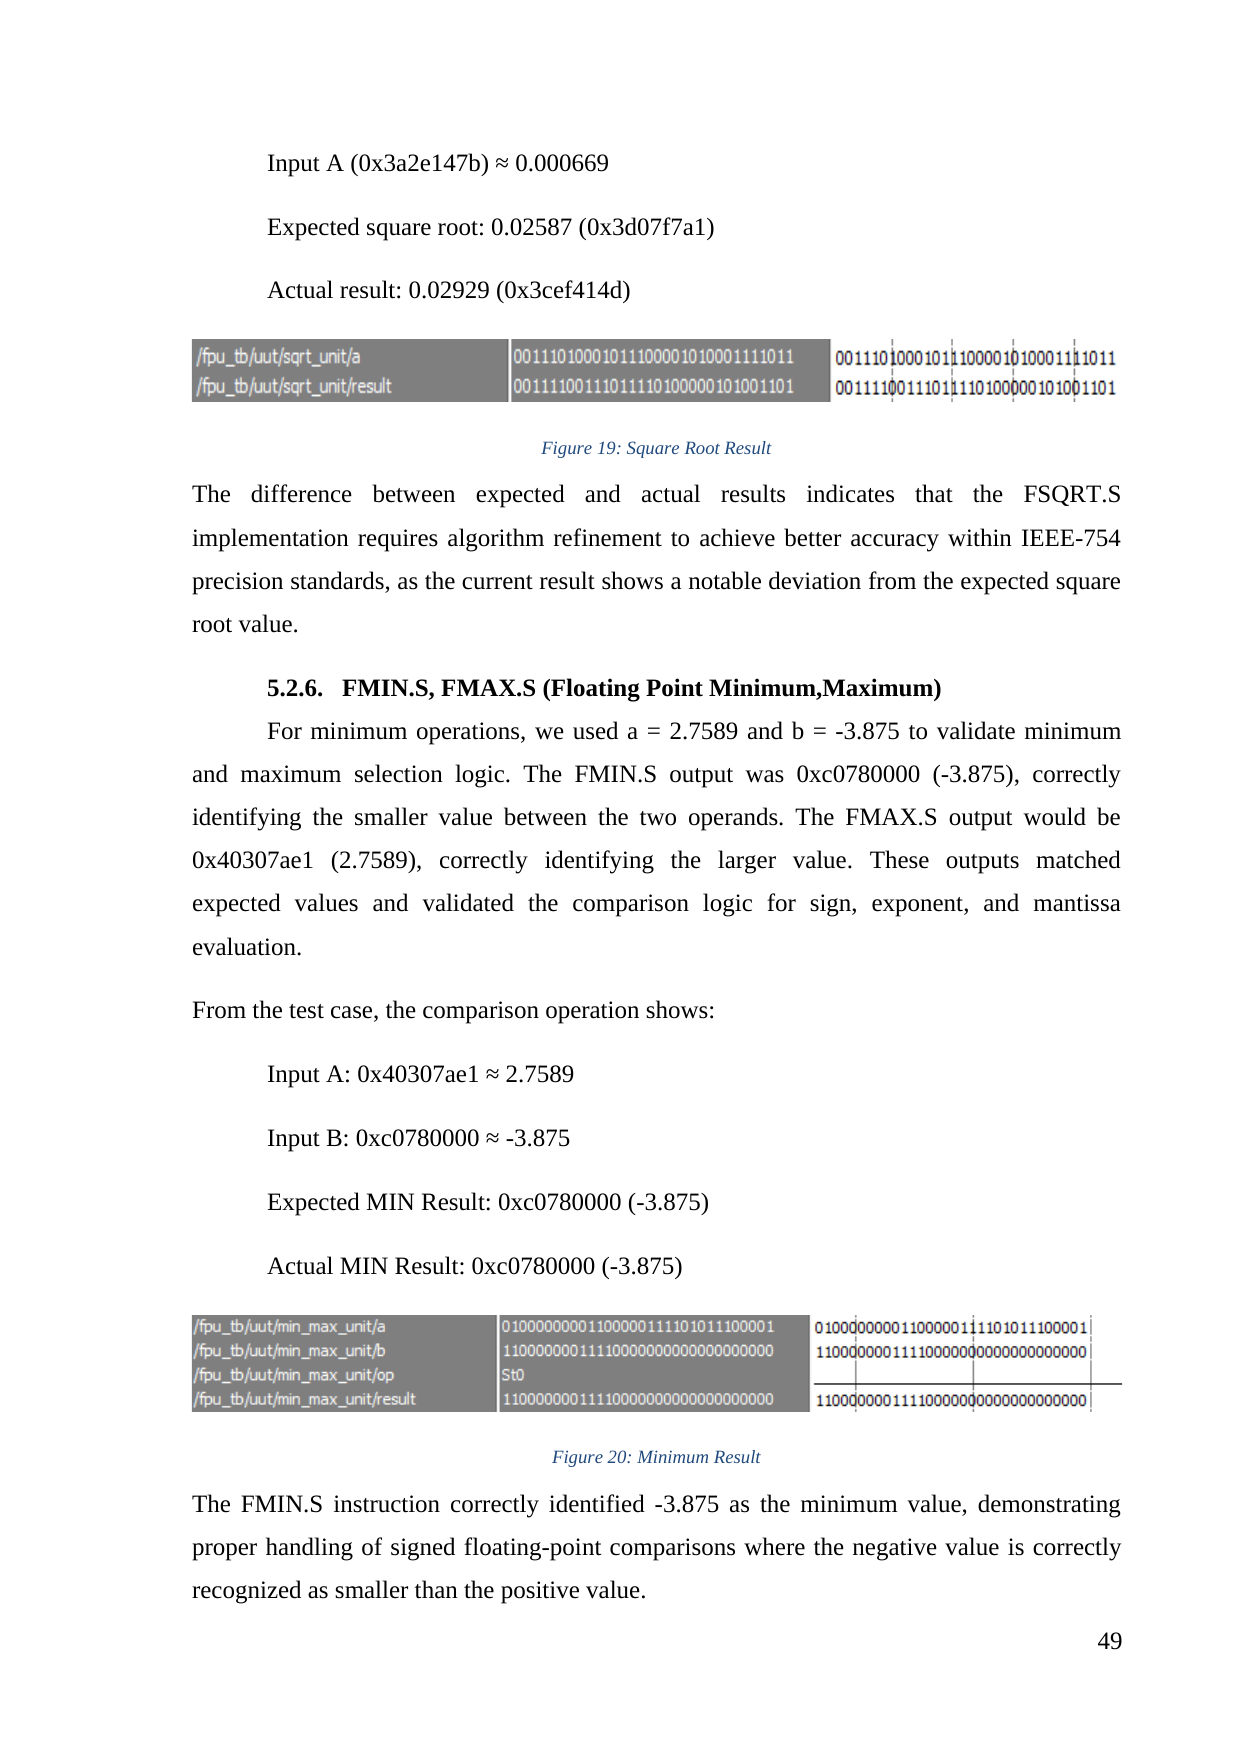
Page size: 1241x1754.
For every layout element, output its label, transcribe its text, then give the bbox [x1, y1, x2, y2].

text Expected square root: 0.02587 (0x3d07f7a1) [267, 212, 1122, 240]
text Actual result: 0.02929 (0x3cef414d) [267, 276, 1122, 304]
text Actual MIN Result: 0xc0780000 (-3.875) [267, 1251, 1122, 1280]
text From the test case, the comparison operation shows: [192, 996, 1122, 1024]
picture [191, 339, 1122, 402]
text Expected MIN Result: 0xc0780000 (-3.875) [267, 1187, 1122, 1216]
text For minimum operations, we used a = 2.7589 and b = -3.875 to validate minimum and maximum selection logic. The FMIN.S output was 0xc0780000 (-3.875), correctly identifying the smaller value between the two operands. The FMAX.S output would be 0x40307ae1 (2.7589), correctly identifying the larger value. These outputs matched expected values and validated the comparison logic for sign, exponent, and mantissa evaluation. [192, 716, 1122, 960]
picture [191, 1315, 1123, 1412]
text The difference between expected and actual results indicates that the FSQRT.S implementation requires algorithm refinement to achieve better accuracy within IEEE-754 precision standards, as the current result shows a notable deviation from the expected square root value. [192, 479, 1122, 638]
subtitle FMIN.S, FMAX.S (Floating Point Minimum,Maximum) [267, 673, 1122, 702]
text The FMIN.S instruction correctly identified -3.875 as the minimum value, demonstrating proper handling of signed floating-point comparisons where the negative value is correctly recognized as smaller than the positive value. [192, 1489, 1122, 1604]
